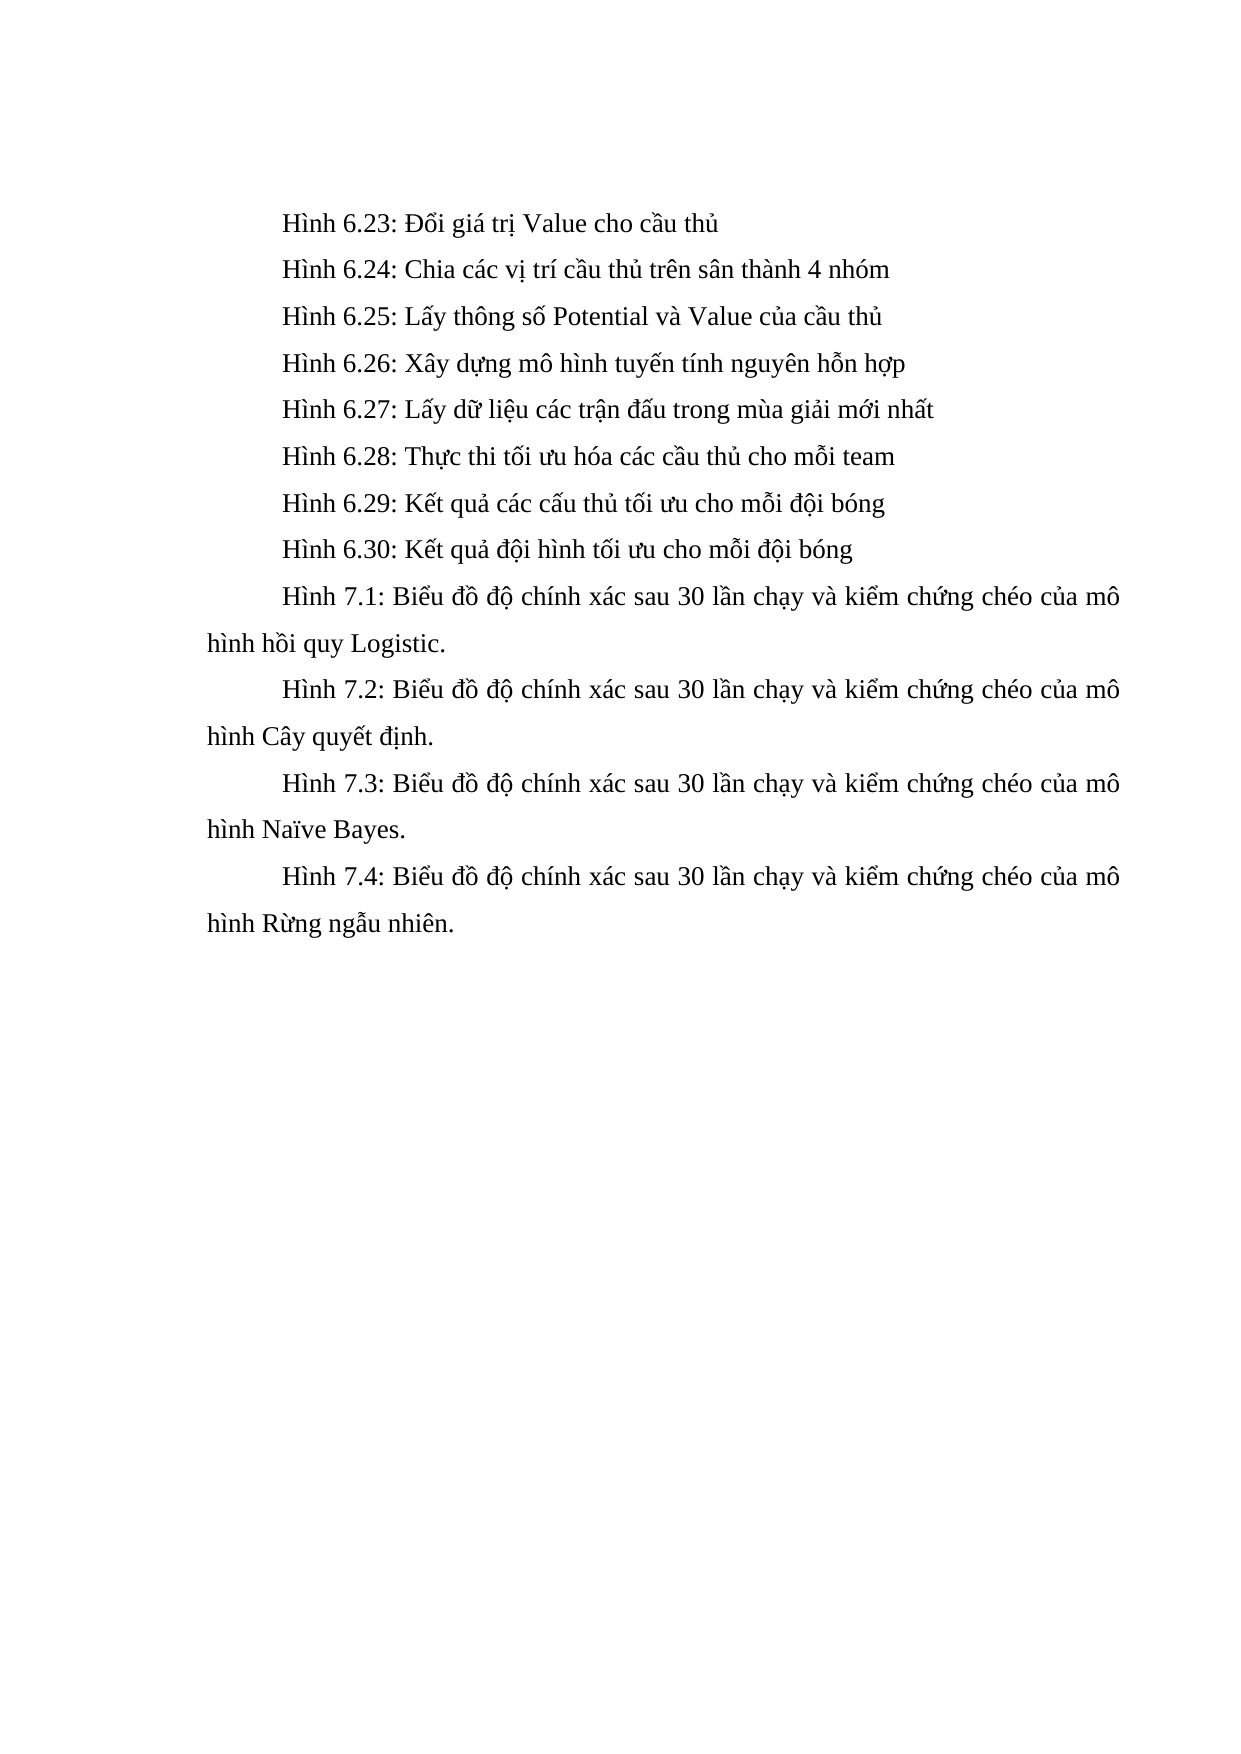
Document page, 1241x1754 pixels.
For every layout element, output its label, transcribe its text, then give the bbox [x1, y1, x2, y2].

text Hình 7.1: Biểu đồ độ chính xác sau 30 lần chạy và kiểm chứng chéo của mô hình hồi quy Logistic. [207, 580, 1122, 658]
text Hình 6.30: Kết quả đội hình tối ưu cho mỗi đội bóng [207, 533, 1122, 564]
text Hình 7.3: Biểu đồ độ chính xác sau 30 lần chạy và kiểm chứng chéo của mô hình Naïve Bayes. [207, 767, 1122, 844]
text Hình 7.2: Biểu đồ độ chính xác sau 30 lần chạy và kiểm chứng chéo của mô hình Cây quyết định. [207, 673, 1122, 751]
text Hình 6.24: Chia các vị trí cầu thủ trên sân thành 4 nhóm [207, 253, 1122, 284]
text Hình 6.26: Xây dựng mô hình tuyến tính nguyên hỗn hợp [207, 347, 1122, 378]
text Hình 6.27: Lấy dữ liệu các trận đấu trong mùa giải mới nhất [207, 393, 1122, 424]
text Hình 6.28: Thực thi tối ưu hóa các cầu thủ cho mỗi team [207, 440, 1122, 471]
text Hình 6.29: Kết quả các cấu thủ tối ưu cho mỗi đội bóng [207, 487, 1122, 518]
text Hình 6.23: Đổi giá trị Value cho cầu thủ [207, 207, 1122, 238]
text Hình 6.25: Lấy thông số Potential và Value của cầu thủ [207, 300, 1122, 331]
text Hình 7.4: Biểu đồ độ chính xác sau 30 lần chạy và kiểm chứng chéo của mô hình Rừng ngẫu nhiên. [207, 860, 1122, 938]
